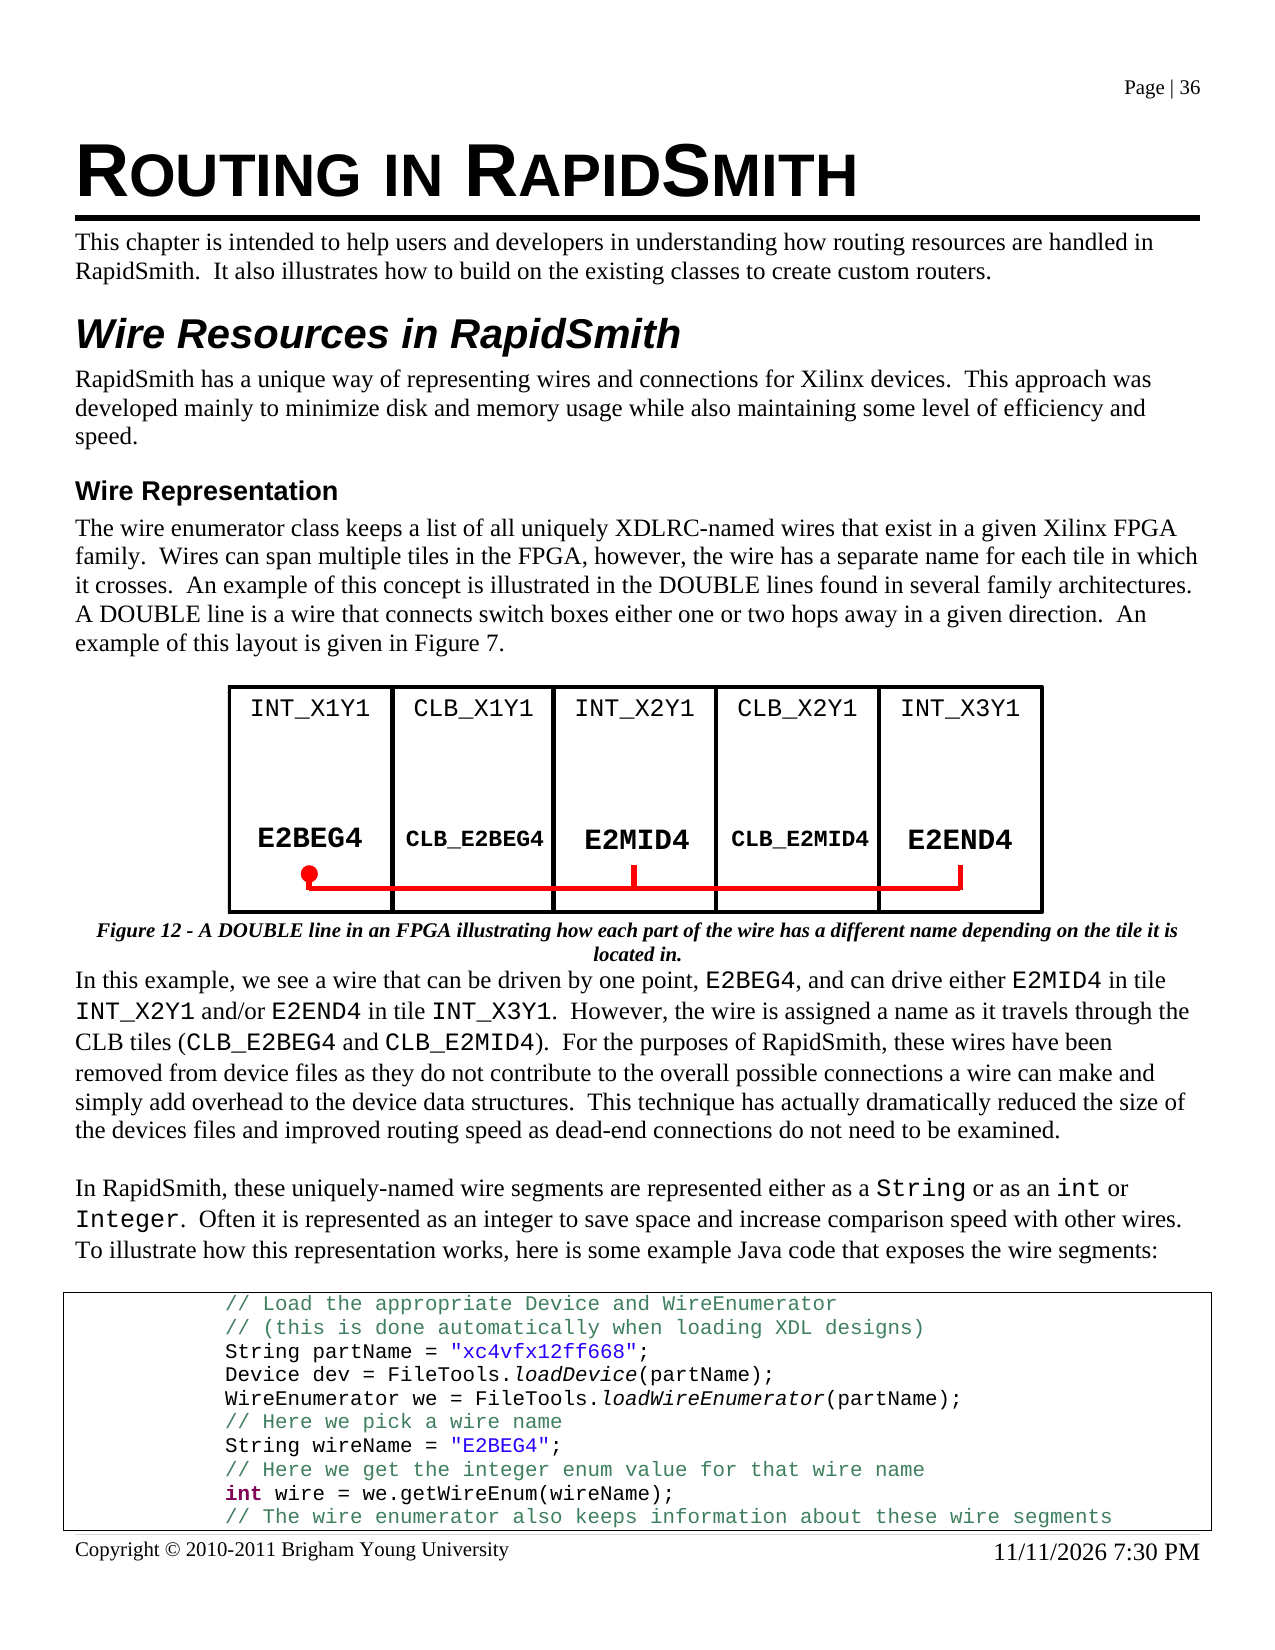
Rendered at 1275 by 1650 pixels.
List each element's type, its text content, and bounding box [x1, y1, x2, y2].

text In this example, we see a wire that can be driven by one point, E2BEG4, and can drive either E2MID4 in tile INT_X2Y1 and/or E2END4 in tile INT_X3Y1. However, the wire is assigned a name as it travels through the CLB tiles (CLB_E2BEG4 and CLB_E2MID4). For the purposes of RapidSmith, these wires have been removed from device files as they do not contribute to the overall possible connections a wire can make and simply add overhead to the device data structures. This technique has actually dramatically reduced the size of the devices files and improved routing speed as dead-end connections do not need to be examined. [75, 966, 1200, 1144]
subtitle Routing in RapidSmith [75, 126, 1200, 215]
text RapidSmith has a unique way of representing wires and connections for Xilinx devices. This approach was developed mainly to minimize disk and memory usage while also maintaining some level of efficiency and speed. [75, 364, 1200, 450]
subtitle Wire Resources in RapidSmith [75, 310, 1200, 358]
subtitle Wire Representation [75, 475, 1200, 506]
text This chapter is intended to help users and developers in understanding how routing resources are handled in RapidSmith. It also illustrates how to build on the existing classes to create custom routers. [75, 227, 1200, 285]
text In RapidSmith, these uniquely-named wire segments are represented either as a String or as an int or Integer. Often it is represented as an integer to save space and increase comparison speed with other wires. To illustrate how this representation works, here is some example Java code that exposes the wire segments: [75, 1173, 1200, 1263]
text The wire enumerator class keeps a list of all uniquely XDLRC-named wires that exist in a given Xilinx FPGA family. Wires can span multiple tiles in the FPGA, however, the wire has a separate name for each tile in which it crosses. An example of this concept is illustrated in the DOUBLE lines found in several family architectures. A DOUBLE line is a wire that connects switch boxes either one or two hops away in a given direction. An example of this layout is given in Figure 7. [75, 513, 1200, 656]
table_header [64, 1293, 1211, 1530]
